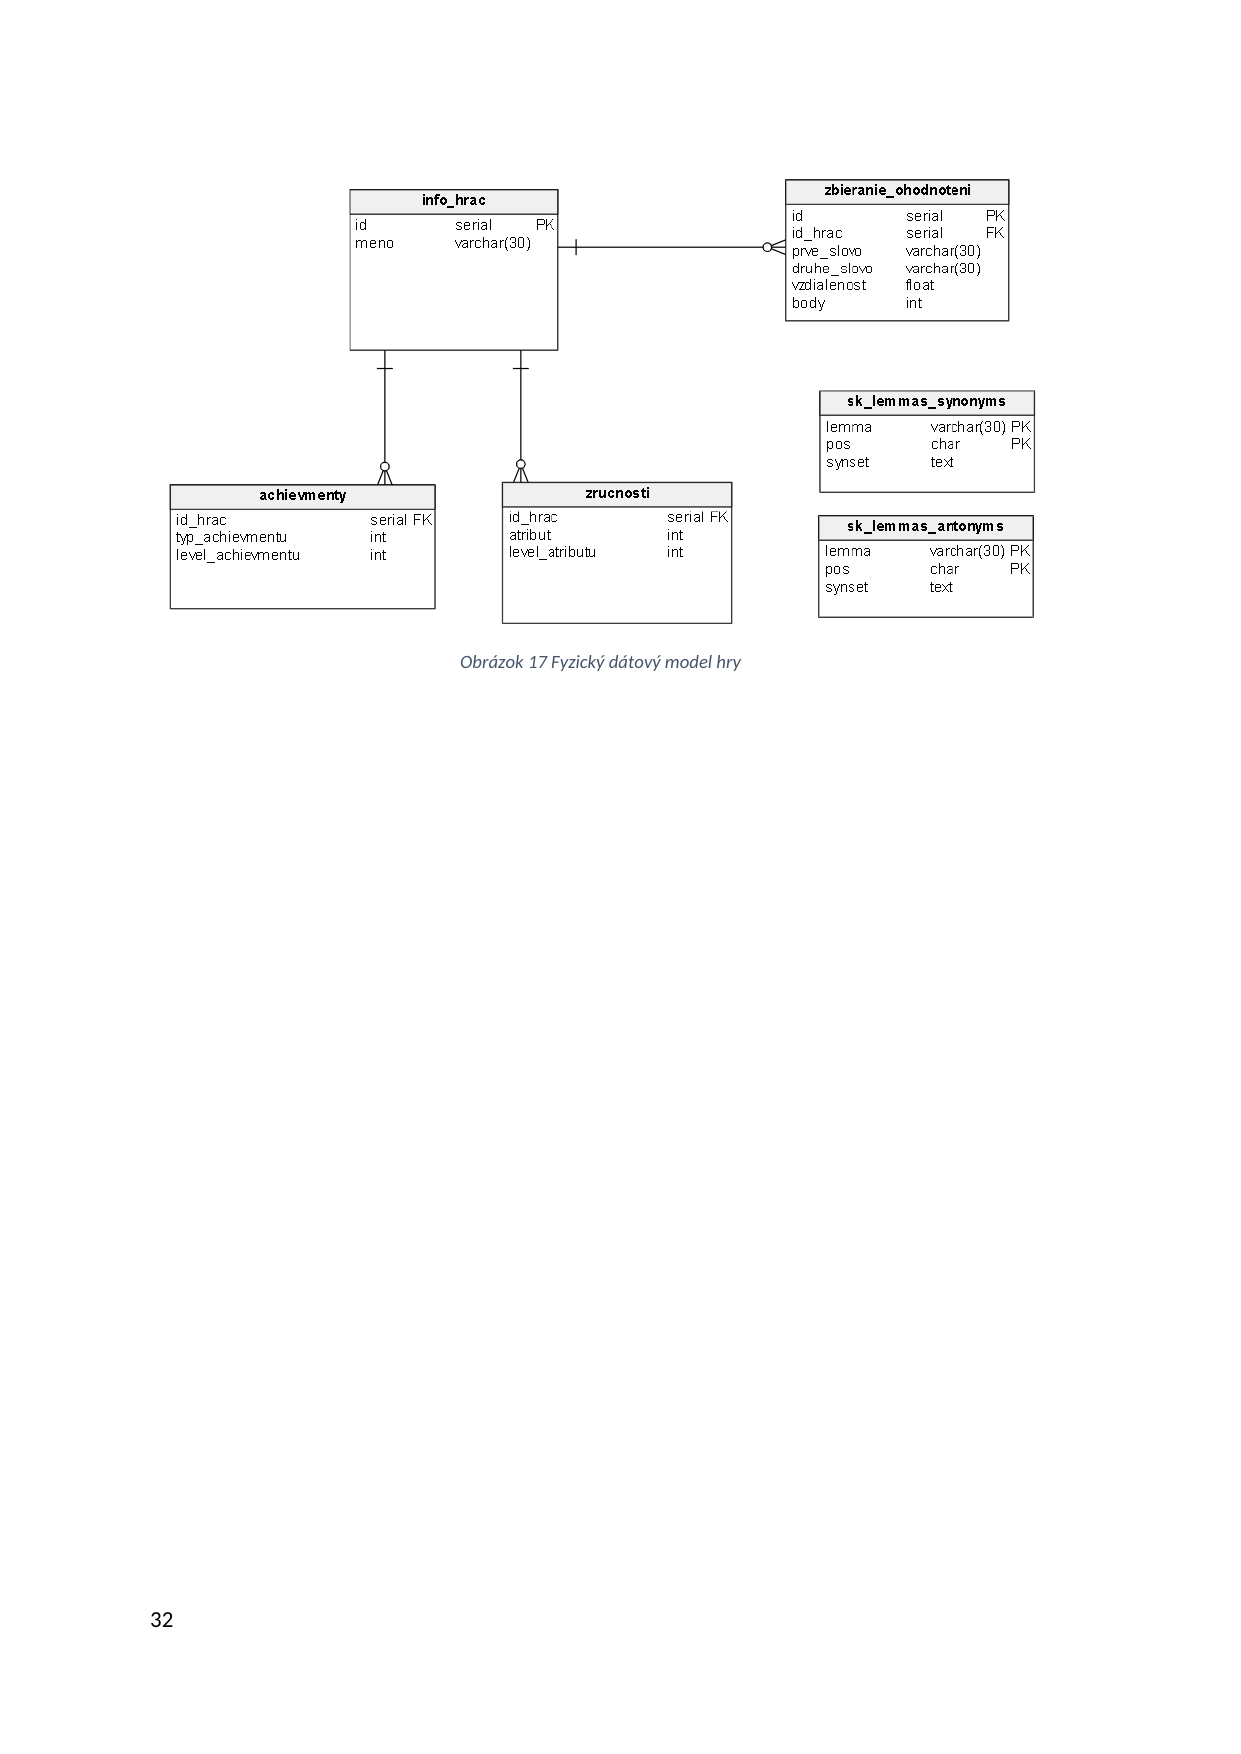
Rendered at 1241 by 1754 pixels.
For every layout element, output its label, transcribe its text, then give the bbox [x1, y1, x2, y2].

picture [150, 150, 1053, 632]
